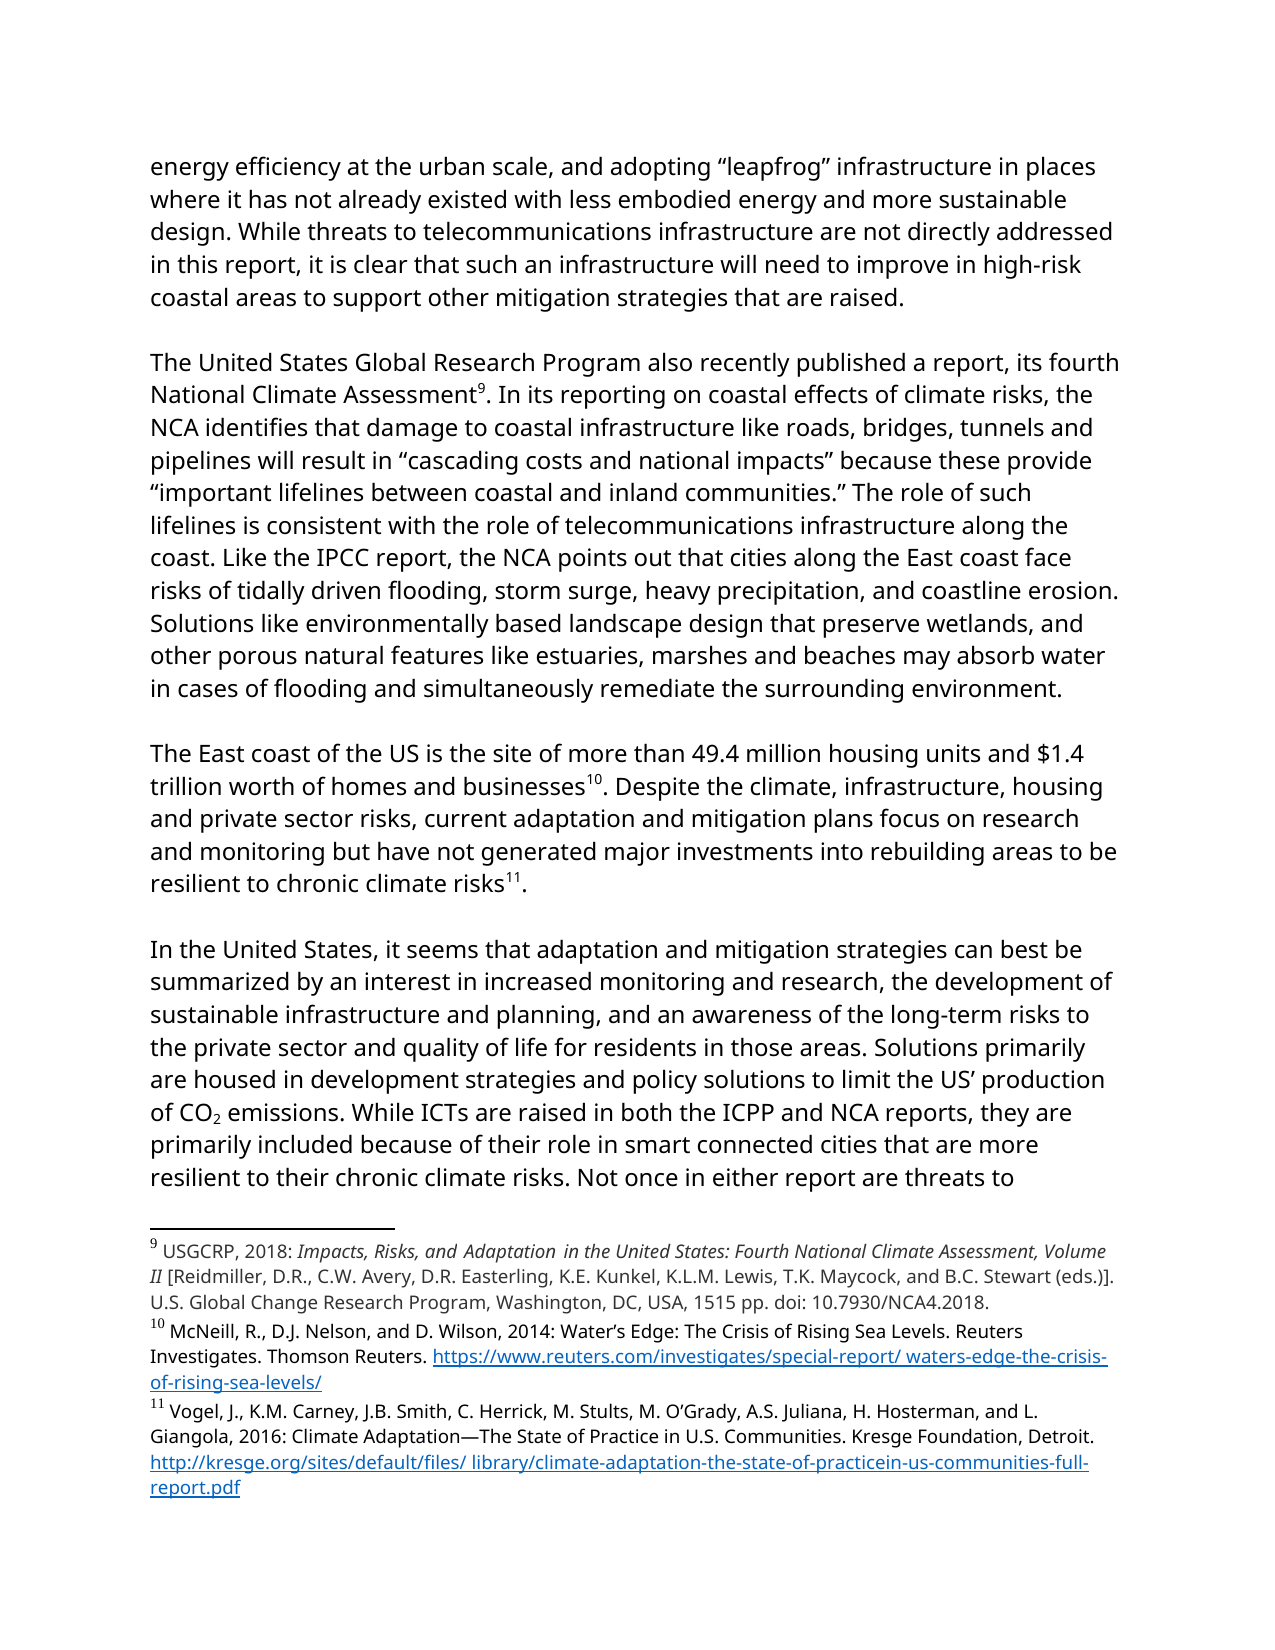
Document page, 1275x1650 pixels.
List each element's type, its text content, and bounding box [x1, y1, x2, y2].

text The United States Global Research Program also recently published a report, its fourth National Climate Assessment. In its reporting on coastal effects of climate risks, the NCA identifies that damage to coastal infrastructure like roads, bridges, tunnels and pipelines will result in “cascading costs and national impacts” because these provide “important lifelines between coastal and inland communities.” The role of such lifelines is consistent with the role of telecommunications infrastructure along the coast. Like the IPCC report, the NCA points out that cities along the East coast face risks of tidally driven flooding, storm surge, heavy precipitation, and coastline erosion. Solutions like environmentally based landscape design that preserve wetlands, and other porous natural features like estuaries, marshes and beaches may absorb water in cases of flooding and simultaneously remediate the surrounding environment. [150, 346, 1125, 704]
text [150, 932, 1125, 1193]
text In this report, the IPCC identifies Eastern North America as one vulnerable site among others with medium to high confidence of risks like the warming of hot extremes (warm areas become warmer), increases in heavy precipitation, and more intense but less frequent tropical storms. Along with these climate risks are risks to man-made systems like transportation, energy and water. The report suggests that such systems built in the upcoming three decades will need to differ from those currently existing in Europe and North America if they are to adapt to these projected climate risks. Despite America’s stature as a developed country, its infrastructure too is at risk of critical failures when sea level rise meets its projections. Among its suggestions on mitigation strategies is the development of smart cities and smart grids to accelerate energy efficiency at the urban scale, and adopting “leapfrog” infrastructure in places where it has not already existed with less embodied energy and more sustainable design. While threats to telecommunications infrastructure are not directly addressed in this report, it is clear that such an infrastructure will need to improve in high-risk coastal areas to support other mitigation strategies that are raised. [150, 150, 1125, 313]
text The East coast of the US is the site of more than 49.4 million housing units and $1.4 trillion worth of homes and businesses. Despite the climate, infrastructure, housing and private sector risks, current adaptation and mitigation plans focus on research and monitoring but have not generated major investments into rebuilding areas to be resilient to chronic climate risks. [150, 737, 1125, 900]
